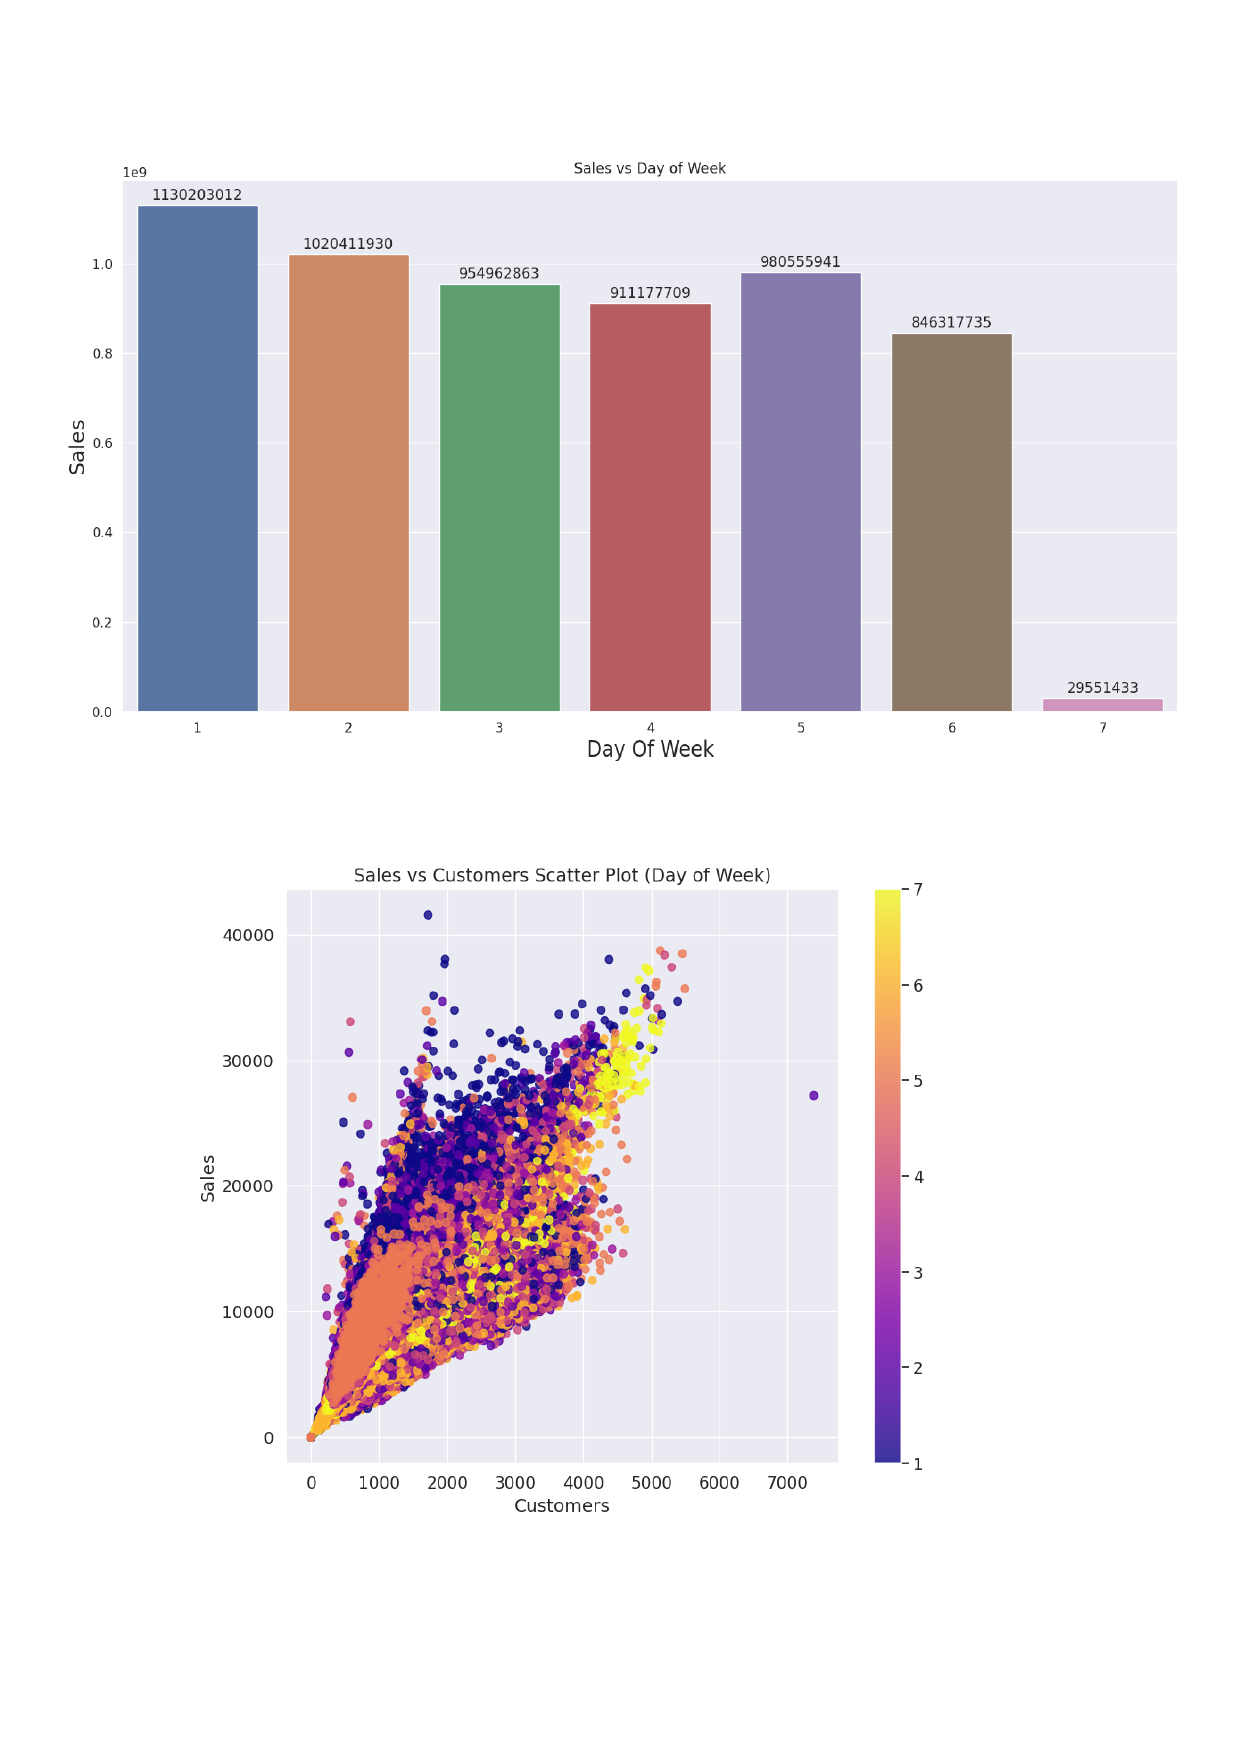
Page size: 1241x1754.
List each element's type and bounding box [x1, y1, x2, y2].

picture [174, 799, 1066, 1545]
picture [59, 150, 1193, 771]
